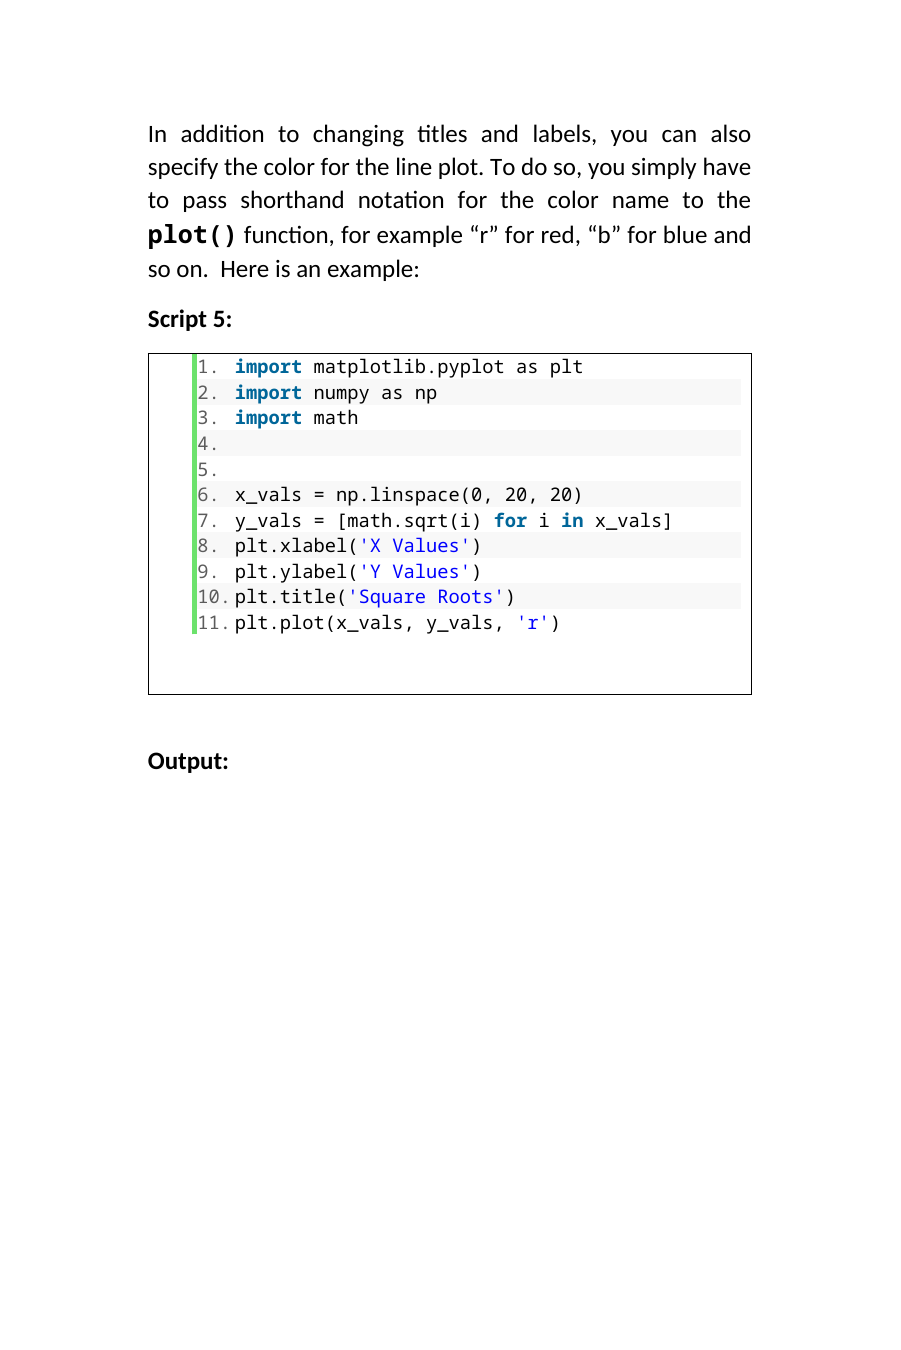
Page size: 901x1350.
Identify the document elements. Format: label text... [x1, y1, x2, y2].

text Output: [148, 745, 752, 775]
text In addition to changing titles and labels, you can also specify the color for the line plot. To do so, you simply have to pass shorthand notation for the color name to the plot() function, for example “r” for red, “b” for blue and so on. Here is an example: [148, 118, 752, 284]
text Script 5: [148, 303, 752, 334]
table_header import matplotlib.pyplot as plt import numpy as np import math x_vals = np.linspace(0, 20, 20) y_vals = [math.sqrt(i) for i in x_vals] plt.xlabel('X Values') plt.ylabel('Y Values') plt.title('Square Roots') plt.plot(x_vals, y_vals, 'r') [149, 354, 751, 694]
